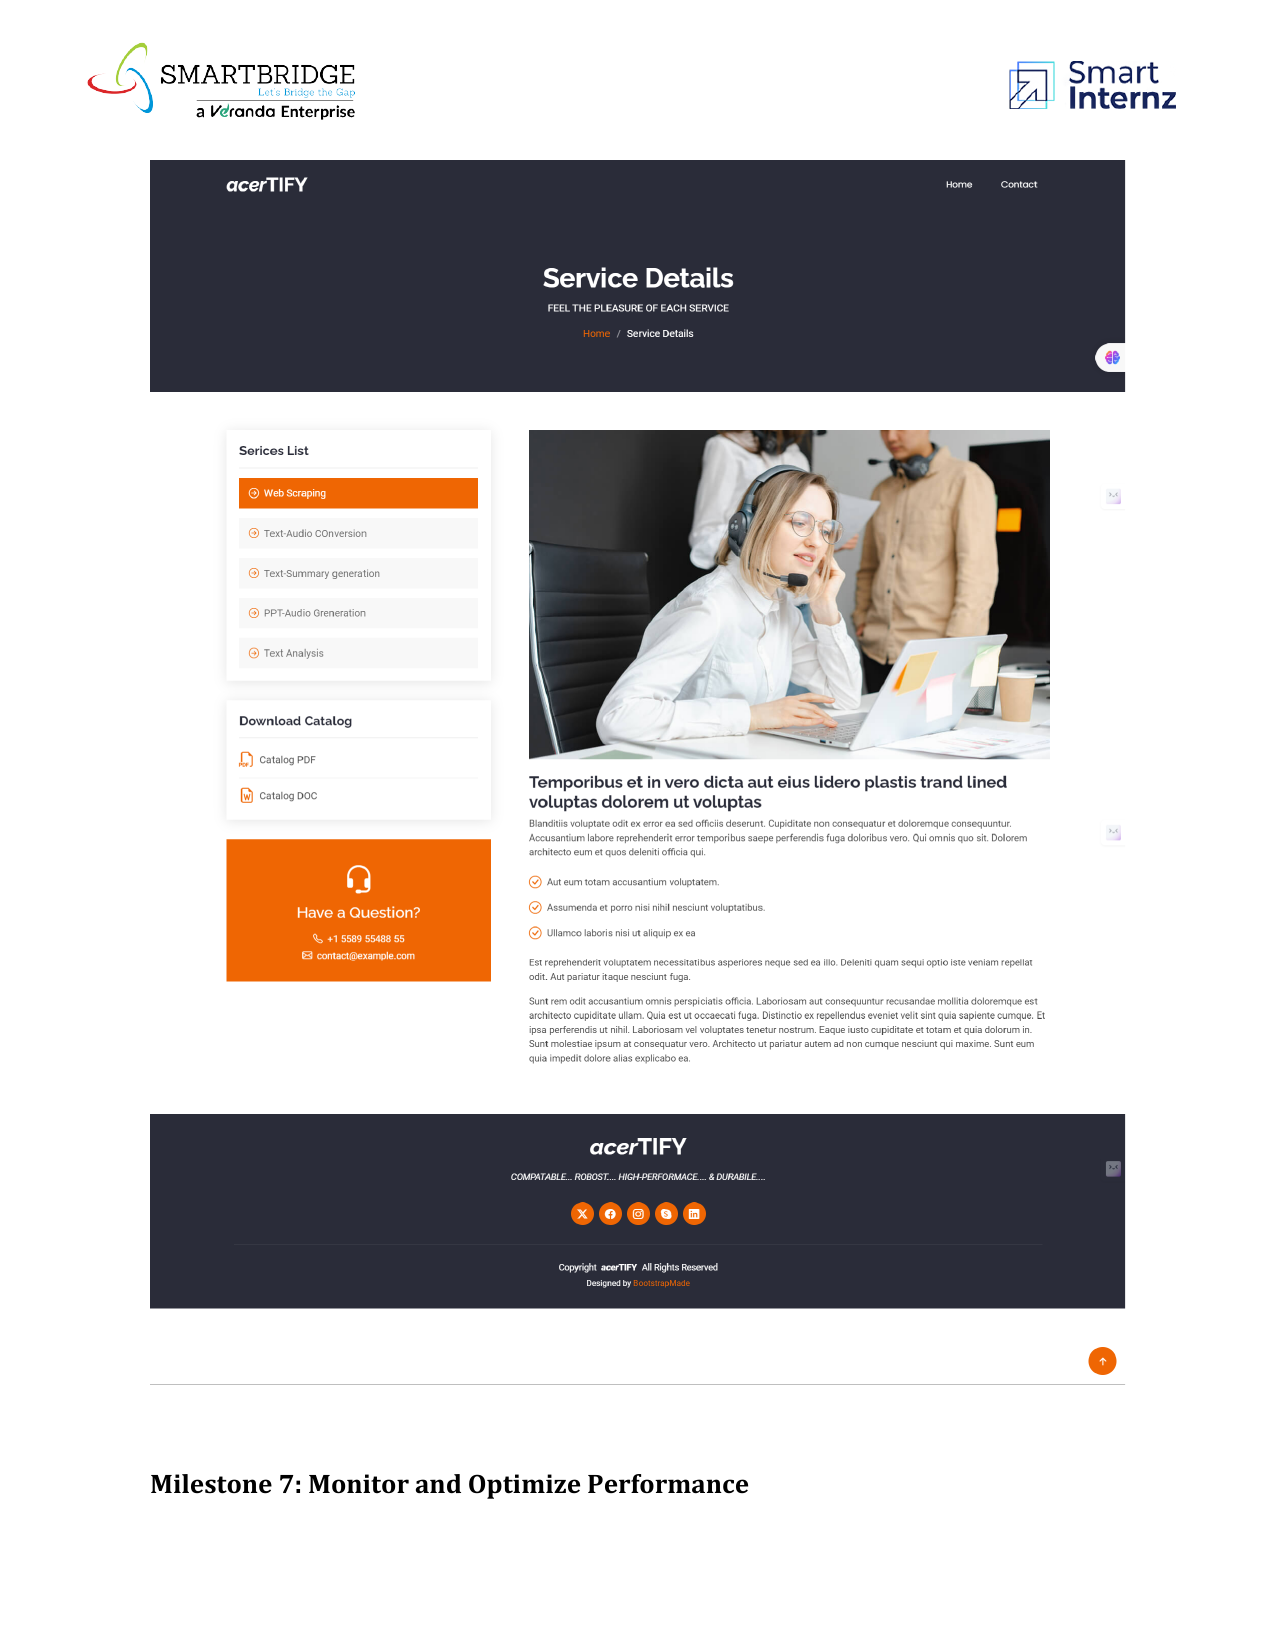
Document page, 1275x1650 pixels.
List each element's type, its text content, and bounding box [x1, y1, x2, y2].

subtitle Milestone 7: Monitor and Optimize Performance [150, 1468, 1125, 1500]
picture [73, 20, 370, 142]
picture [150, 160, 1125, 1386]
picture [1004, 61, 1181, 109]
